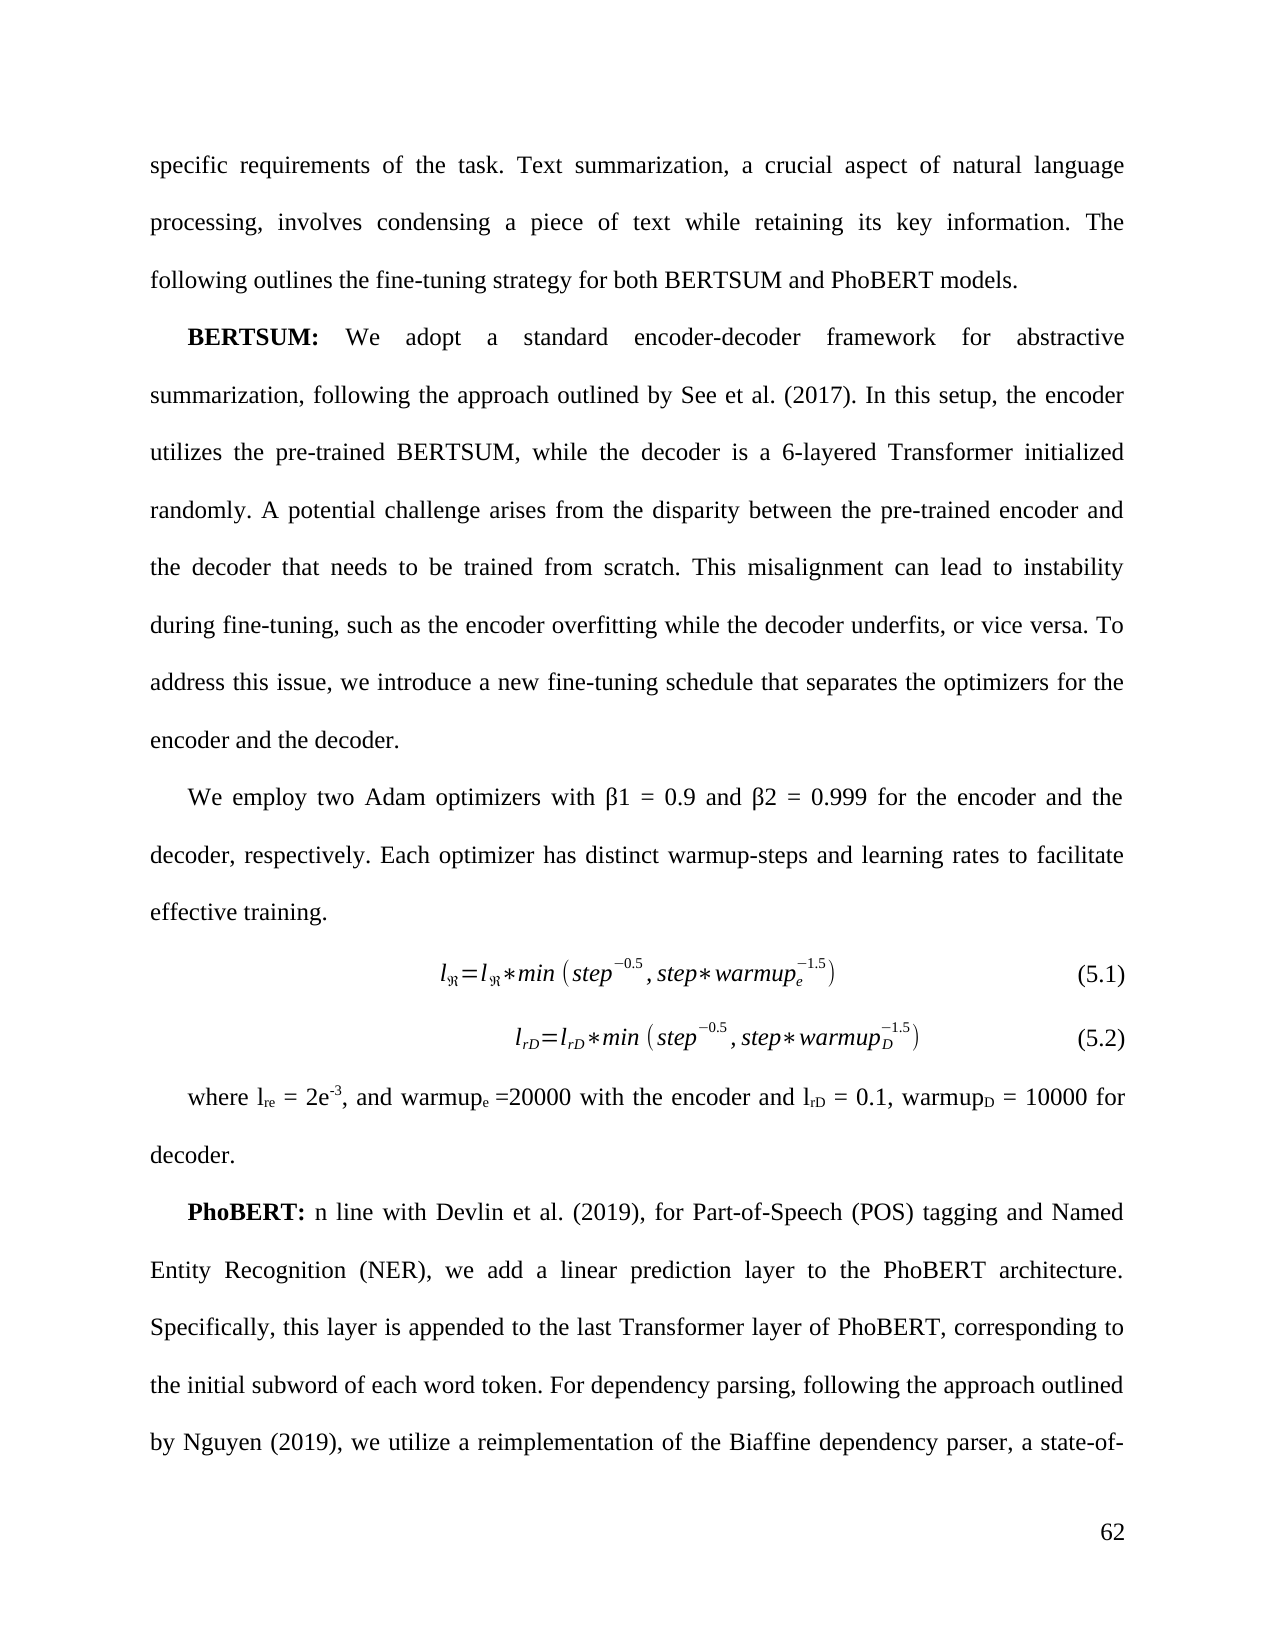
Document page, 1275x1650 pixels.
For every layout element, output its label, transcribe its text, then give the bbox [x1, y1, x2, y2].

text We employ two Adam optimizers with β1 = 0.9 and β2 = 0.999 for the encoder and the decoder, respectively. Each optimizer has distinct warmup-steps and learning rates to facilitate effective training. [150, 782, 1125, 926]
text BERTSUM: We adopt a standard encoder-decoder framework for abstractive summarization, following the approach outlined by See et al. (2017). In this setup, the encoder utilizes the pre-trained BERTSUM, while the decoder is a 6-layered Transformer initialized randomly. A potential challenge arises from the disparity between the pre-trained encoder and the decoder that needs to be trained from scratch. This misalignment can lead to instability during fine-tuning, such as the encoder overfitting while the decoder underfits, or vice versa. To address this issue, we introduce a new fine-tuning schedule that separates the optimizers for the encoder and the decoder. [150, 322, 1125, 754]
text (5.2) [150, 1019, 1125, 1053]
text where lre = 2e-3, and warmupe =20000 with the encoder and lrD = 0.1, warmupD = 10000 for decoder. [150, 1082, 1125, 1168]
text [150, 1197, 1125, 1456]
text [150, 150, 1125, 294]
text (5.1) [150, 955, 1125, 990]
